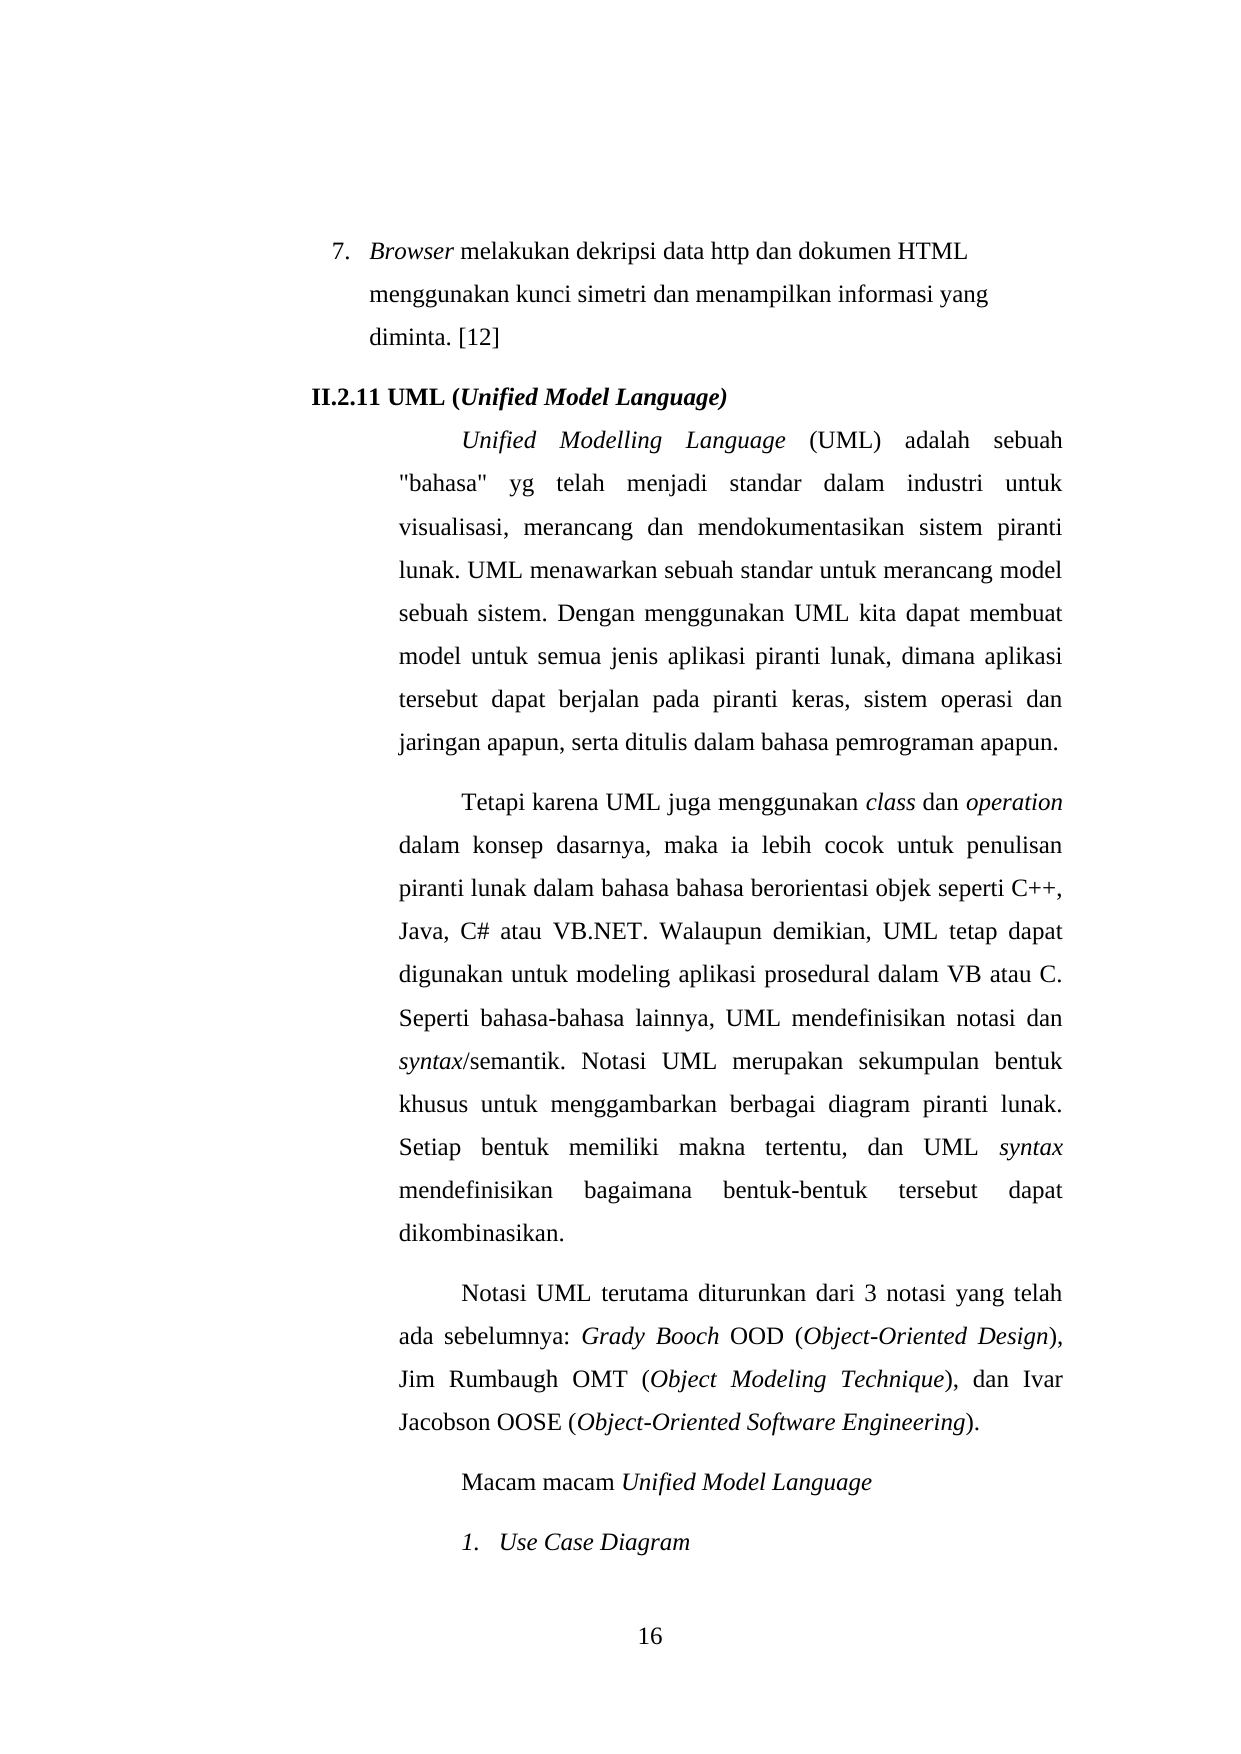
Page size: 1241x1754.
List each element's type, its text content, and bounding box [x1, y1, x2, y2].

text Tetapi karena UML juga menggunakan class dan operation dalam konsep dasarnya, maka ia lebih cocok untuk penulisan piranti lunak dalam bahasa bahasa berorientasi objek seperti C++, Java, C# atau VB.NET. Walaupun demikian, UML tetap dapat digunakan untuk modeling aplikasi prosedural dalam VB atau C. Seperti bahasa-bahasa lainnya, UML mendefinisikan notasi dan syntax/semantik. Notasi UML merupakan sekumpulan bentuk khusus untuk menggambarkan berbagai diagram piranti lunak. Setiap bentuk memiliki makna tertentu, dan UML syntax mendefinisikan bagaimana bentuk-bentuk tersebut dapat dikombinasikan. [399, 787, 1063, 1247]
text Macam macam Unified Model Language [399, 1467, 1063, 1496]
subtitle UML (Unified Model Language) [311, 382, 1063, 411]
list Use Case Diagram [461, 1527, 1063, 1556]
text Notasi UML terutama diturunkan dari 3 notasi yang telah ada sebelumnya: Grady Booch OOD (Object-Oriented Design), Jim Rumbaugh OMT (Object Modeling Technique), dan Ivar Jacobson OOSE (Object-Oriented Software Engineering). [399, 1278, 1063, 1436]
list Browser melakukan dekripsi data http dan dokumen HTML menggunakan kunci simetri dan menampilkan informasi yang diminta. [332, 236, 1063, 351]
text Unified Modelling Language (UML) adalah sebuah "bahasa" yg telah menjadi standar dalam industri untuk visualisasi, merancang dan mendokumentasikan sistem piranti lunak. UML menawarkan sebuah standar untuk merancang model sebuah sistem. Dengan menggunakan UML kita dapat membuat model untuk semua jenis aplikasi piranti lunak, dimana aplikasi tersebut dapat berjalan pada piranti keras, sistem operasi dan jaringan apapun, serta ditulis dalam bahasa pemrograman apapun. [399, 425, 1063, 756]
